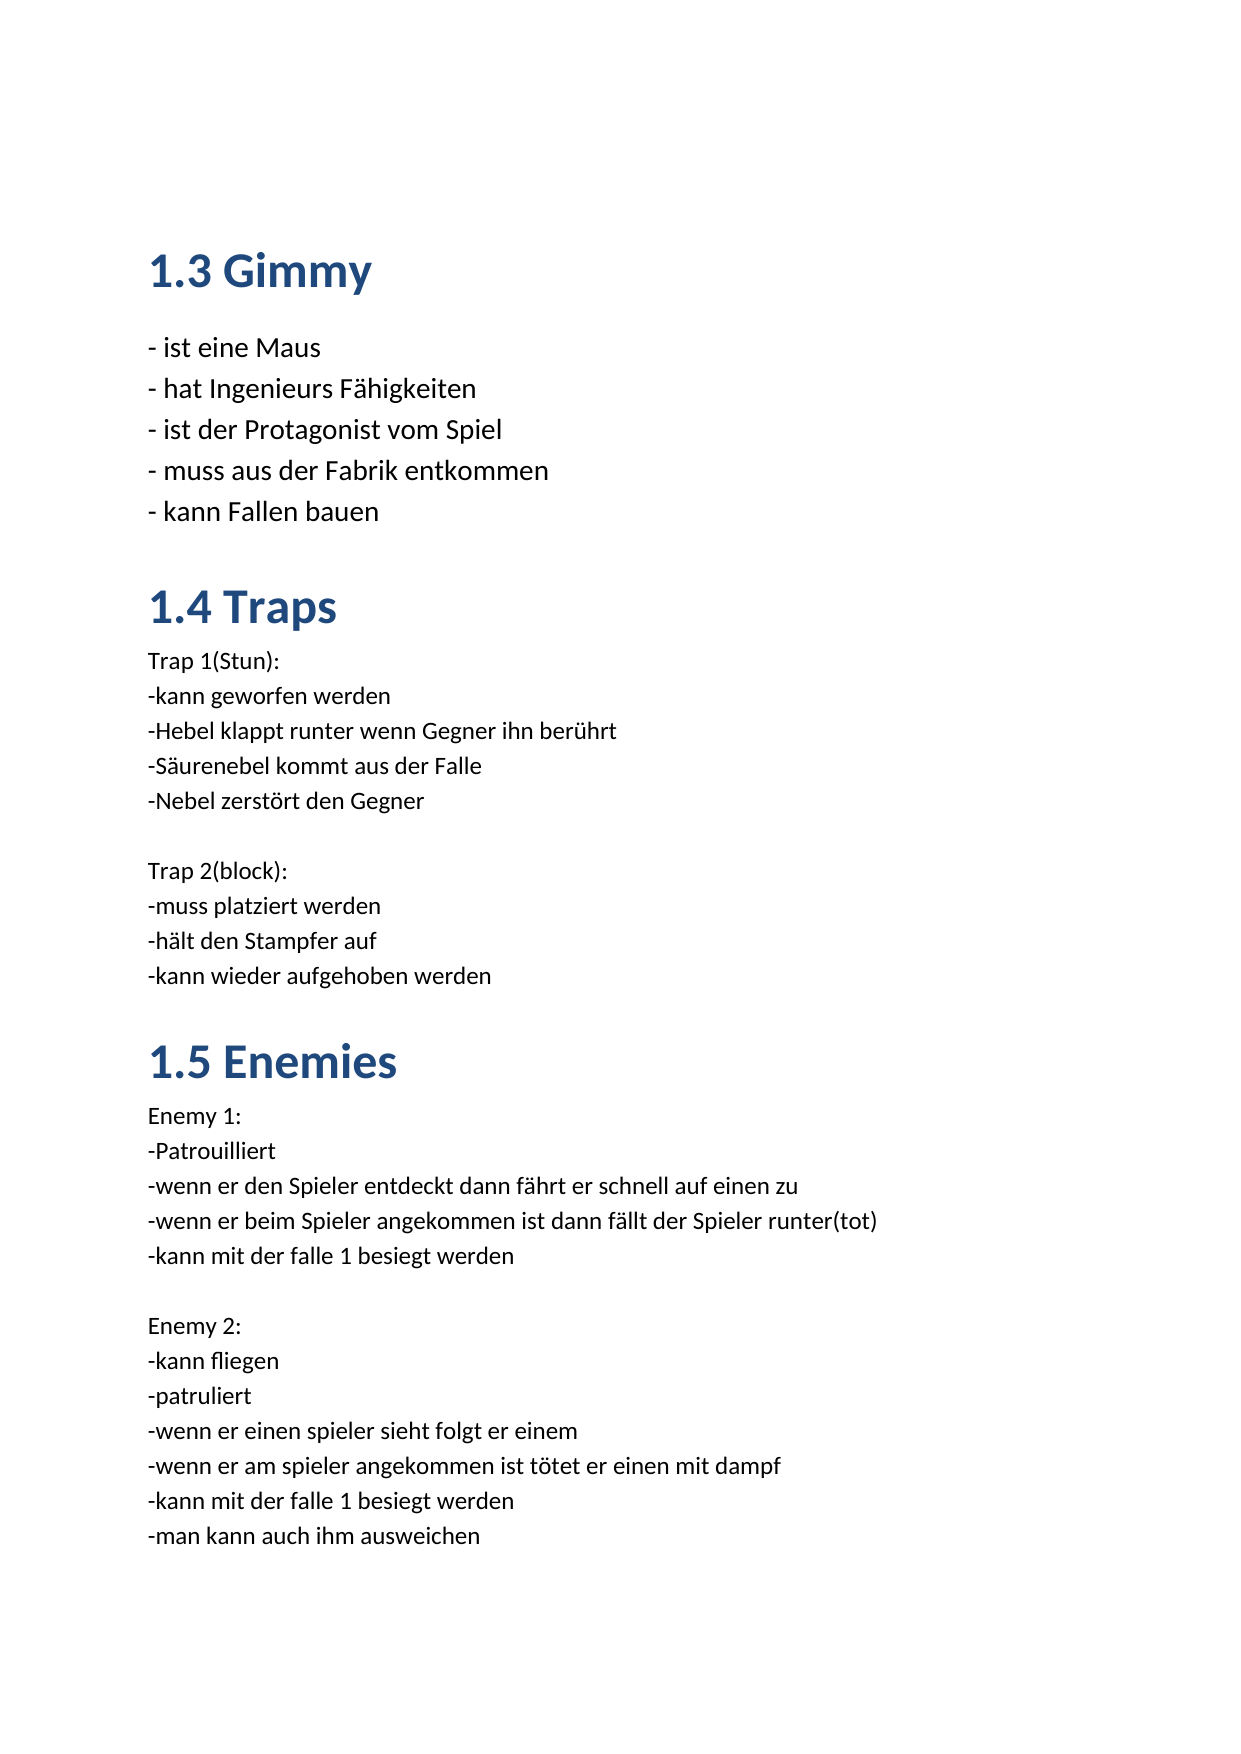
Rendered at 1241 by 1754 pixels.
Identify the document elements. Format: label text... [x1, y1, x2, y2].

text 1.3 Gimmy [148, 238, 1093, 299]
text 1.5 Enemies [148, 1030, 1093, 1091]
text -wenn er den Spieler entdeckt dann fährt er schnell auf einen zu [148, 1170, 1093, 1201]
text Trap 1(Stun): [148, 645, 1093, 676]
text 1.4 Traps [148, 575, 1093, 636]
text -hält den Stampfer auf [148, 925, 1093, 956]
text -wenn er einen spieler sieht folgt er einem [148, 1415, 1093, 1446]
text -Säurenebel kommt aus der Falle [148, 750, 1093, 781]
text -Nebel zerstört den Gegner [148, 785, 1093, 816]
text - muss aus der Fabrik entkommen [148, 452, 1093, 488]
text -kann mit der falle 1 besiegt werden [148, 1485, 1093, 1516]
text -Patrouilliert [148, 1135, 1093, 1166]
text -wenn er am spieler angekommen ist tötet er einen mit dampf [148, 1450, 1093, 1481]
text -kann mit der falle 1 besiegt werden [148, 1240, 1093, 1271]
text -wenn er beim Spieler angekommen ist dann fällt der Spieler runter(tot) [148, 1205, 1093, 1236]
text -kann geworfen werden [148, 680, 1093, 711]
text -Hebel klappt runter wenn Gegner ihn berührt [148, 715, 1093, 746]
text Enemy 2: [148, 1310, 1093, 1341]
text - ist der Protagonist vom Spiel [148, 411, 1093, 447]
text -kann fliegen [148, 1345, 1093, 1376]
text -patruliert [148, 1380, 1093, 1411]
text - kann Fallen bauen [148, 493, 1093, 529]
text - hat Ingenieurs Fähigkeiten [148, 370, 1093, 406]
text -muss platziert werden [148, 890, 1093, 921]
text - ist eine Maus [148, 329, 1093, 365]
text -man kann auch ihm ausweichen [148, 1520, 1093, 1551]
text Trap 2(block): [148, 855, 1093, 886]
text Enemy 1: [148, 1100, 1093, 1131]
text -kann wieder aufgehoben werden [148, 960, 1093, 991]
